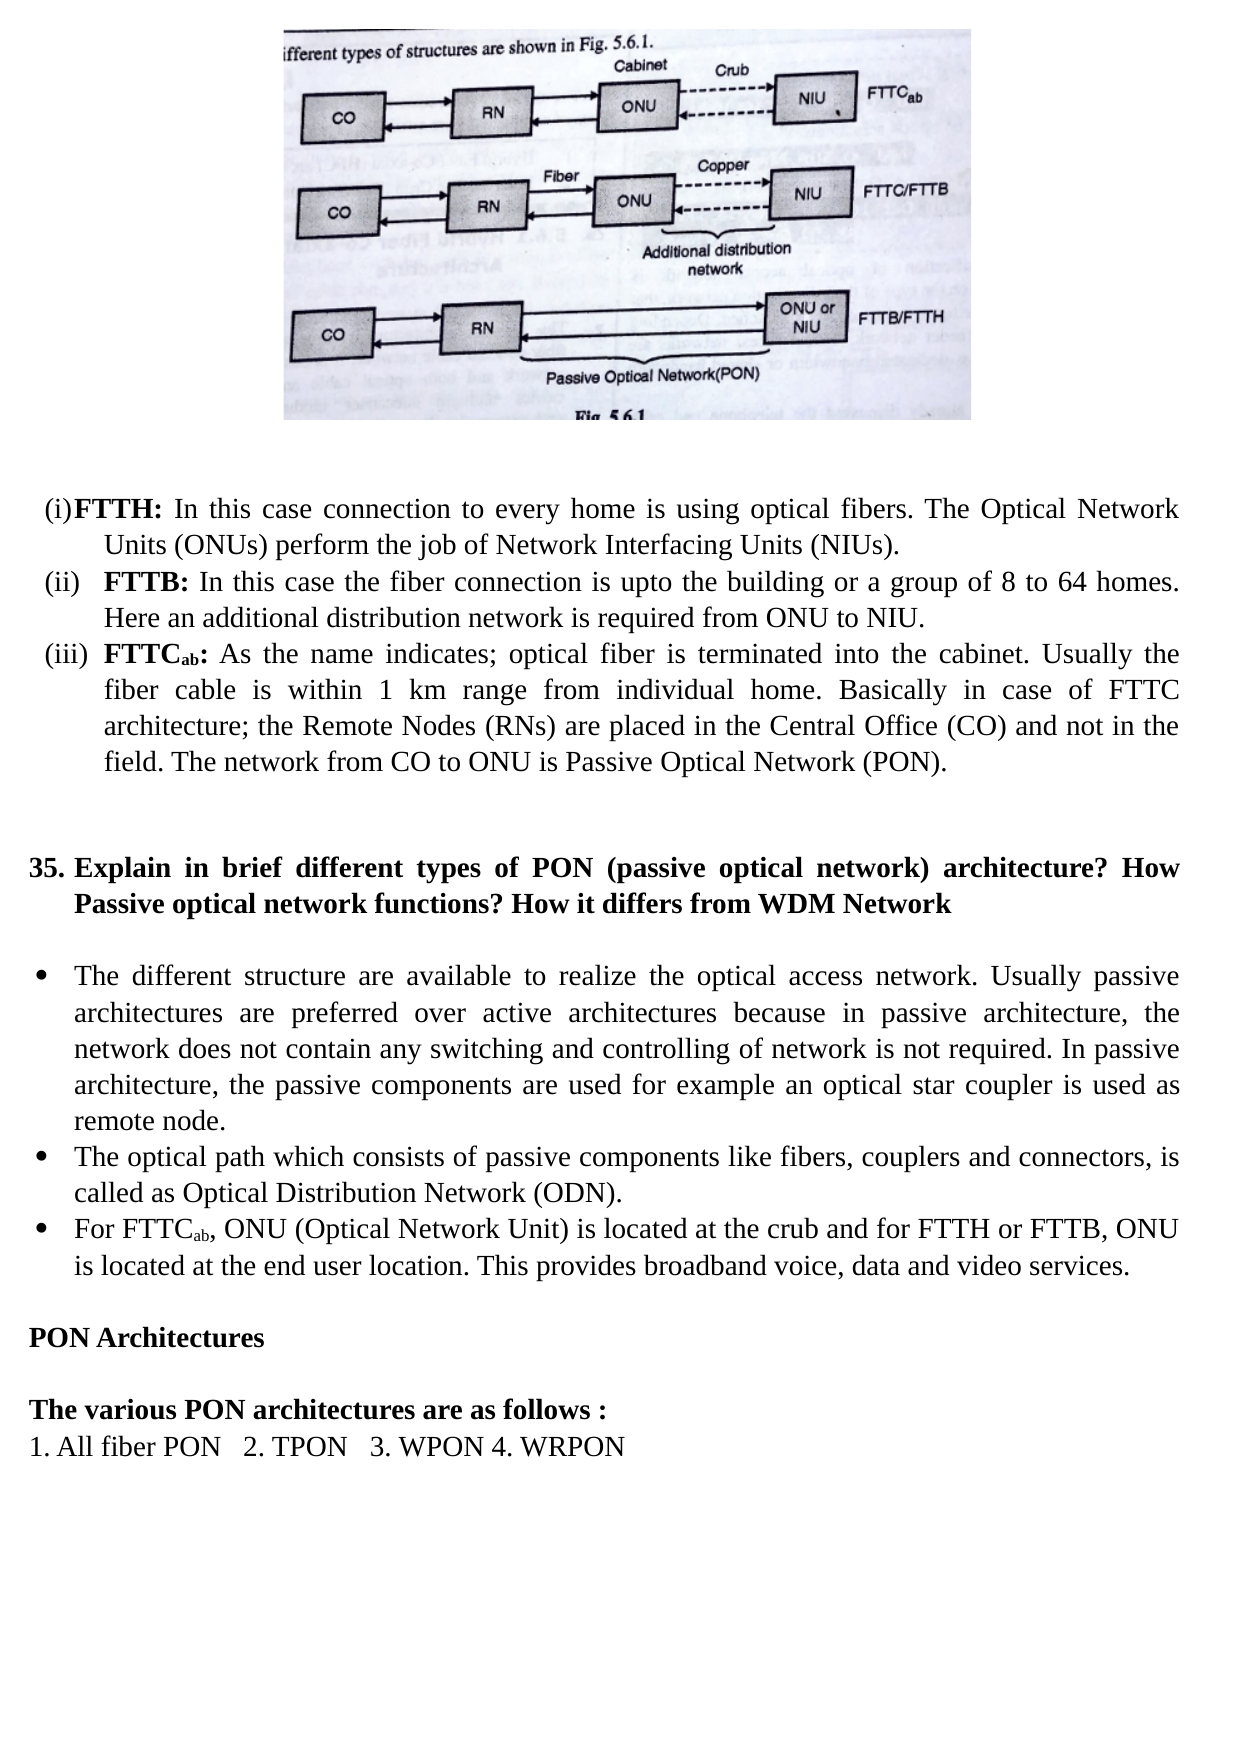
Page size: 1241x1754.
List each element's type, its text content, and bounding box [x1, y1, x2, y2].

list FTTH: In this case connection to every home is using optical fibers. The Optical Network Units (ONUs) perform the job of Network Interfacing Units (NIUs). [44, 491, 1181, 561]
list 1. All fiber PON 2. TPON 3. WPON 4. WRPON [28, 1429, 1181, 1462]
picture [283, 29, 972, 420]
list PON Architectures [28, 1320, 1181, 1354]
list The optical path which consists of passive components like fibers, couplers and connectors, is called as Optical Distribution Network (ODN). [36, 1139, 1181, 1209]
list Explain in brief different types of PON (passive optical network) architecture? How Passive optical network functions? How it differs from WDM Network [28, 850, 1181, 920]
list The various PON architectures are as follows : [28, 1392, 1181, 1426]
list FTTB: In this case the fiber connection is upto the building or a group of 8 to 64 homes. Here an additional distribution network is required from ONU to NIU. [44, 564, 1181, 633]
list FTTCab: As the name indicates; optical fiber is terminated into the cabinet. Usually the fiber cable is within 1 km range from individual home. Basically in case of FTTC architecture; the Remote Nodes (RNs) are placed in the Central Office (CO) and not in the field. The network from CO to ONU is Passive Optical Network (PON). [44, 636, 1181, 778]
list For FTTCab, ONU (Optical Network Unit) is located at the crub and for FTTH or FTTB, ONU is located at the end user location. This provides broadband voice, data and video services. [36, 1212, 1181, 1281]
list The different structure are available to realize the optical access network. Usually passive architectures are preferred over active architectures because in passive architecture, the network does not contain any switching and controlling of network is not required. In passive architecture, the passive components are used for example an optical star coupler is used as remote node. [36, 958, 1181, 1137]
